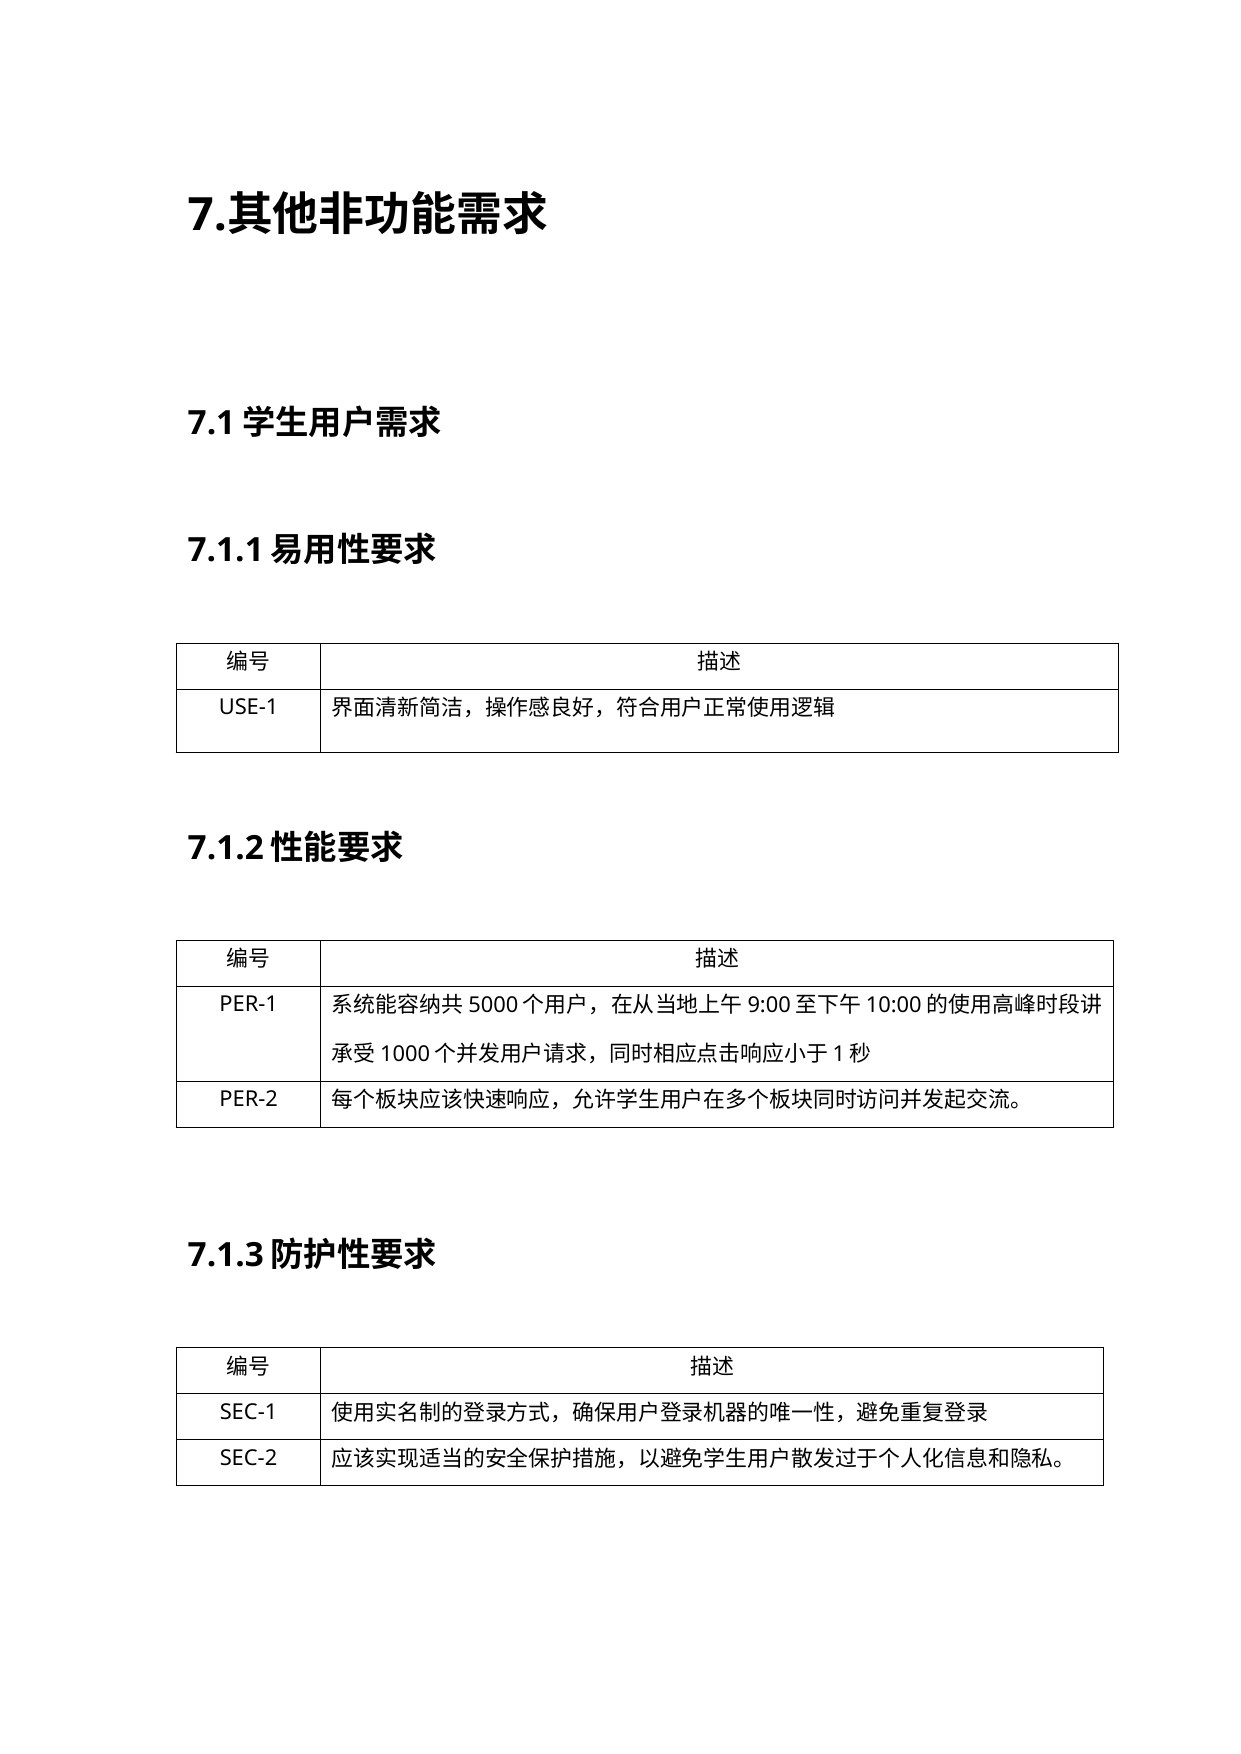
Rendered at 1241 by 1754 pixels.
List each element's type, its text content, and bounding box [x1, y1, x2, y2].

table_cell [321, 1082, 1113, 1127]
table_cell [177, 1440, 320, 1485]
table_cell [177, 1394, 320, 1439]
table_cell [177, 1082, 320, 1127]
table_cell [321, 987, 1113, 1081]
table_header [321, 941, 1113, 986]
subtitle 7.其他非功能需求 [187, 162, 1053, 259]
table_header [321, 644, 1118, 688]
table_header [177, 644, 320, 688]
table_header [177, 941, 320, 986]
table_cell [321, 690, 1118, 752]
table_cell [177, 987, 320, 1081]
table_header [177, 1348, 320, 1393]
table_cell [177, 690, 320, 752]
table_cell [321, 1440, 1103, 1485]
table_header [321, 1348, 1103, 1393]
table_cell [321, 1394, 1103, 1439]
